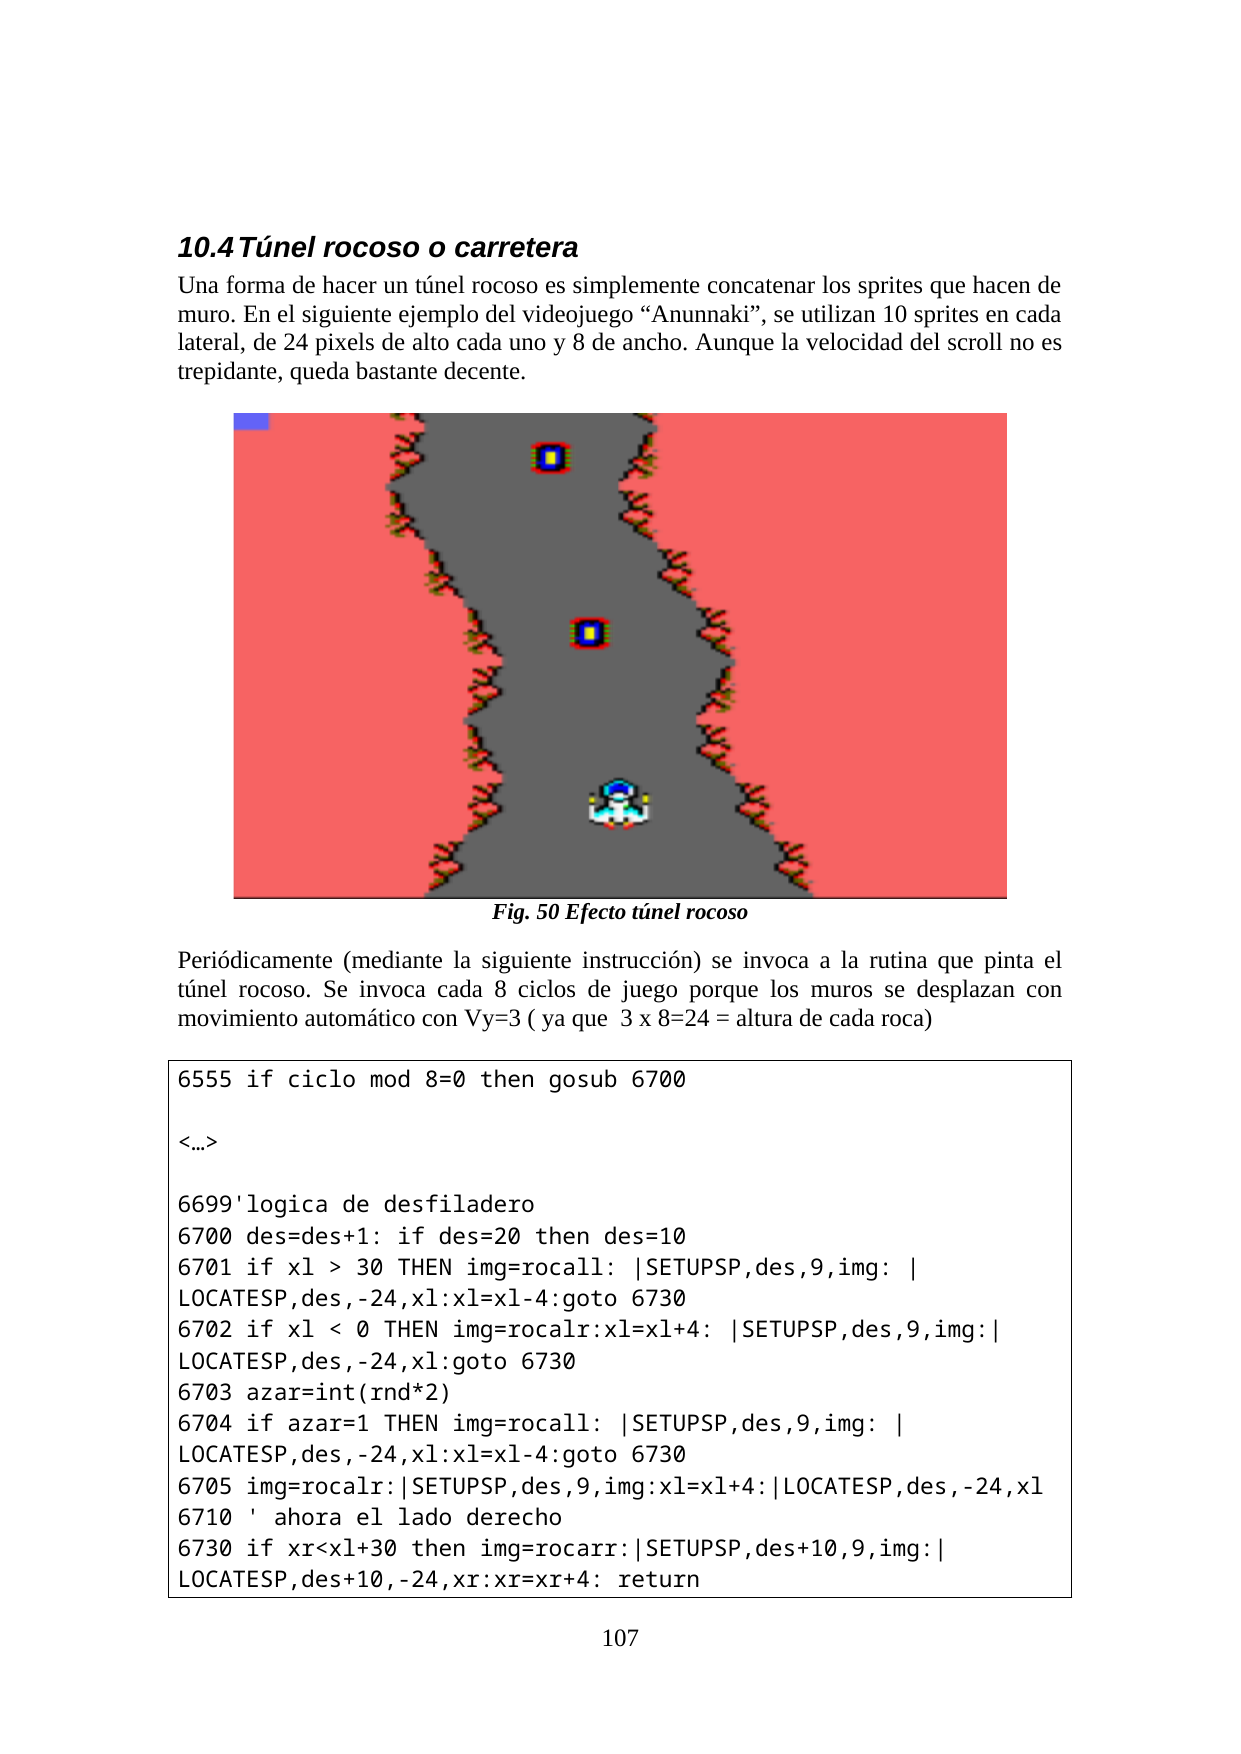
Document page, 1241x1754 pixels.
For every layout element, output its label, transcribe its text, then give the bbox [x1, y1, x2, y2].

text 6700 des=des+1: if des=20 then des=10 [177, 1220, 1063, 1251]
text <…> [177, 1126, 1063, 1157]
text 6701 if xl > 30 THEN img=rocall: |SETUPSP,des,9,img: |LOCATESP,des,-24,xl:xl=xl-4:goto 6730 [177, 1251, 1063, 1313]
text 6730 if xr<xl+30 then img=rocarr:|SETUPSP,des+10,9,img:|LOCATESP,des+10,-24,xr:xr=xr+4: return [169, 1529, 1071, 1597]
picture [233, 413, 1007, 899]
subtitle Túnel rocoso o carretera [177, 230, 1063, 264]
text 6710 ' ahora el lado derecho [177, 1501, 1063, 1529]
text 6699'logica de desfiladero [177, 1188, 1063, 1220]
text Periódicamente (mediante la siguiente instrucción) se invoca a la rutina que pinta el túnel rocoso. Se invoca cada 8 ciclos de juego porque los muros se desplazan con movimiento automático con Vy=3 ( ya que 3 x 8=24 = altura de cada roca) [177, 945, 1063, 1032]
text 6702 if xl < 0 THEN img=rocalr:xl=xl+4: |SETUPSP,des,9,img:|LOCATESP,des,-24,xl:goto 6730 [177, 1313, 1063, 1376]
text Fig. 50 Efecto túnel rocoso [177, 898, 1063, 924]
text 6555 if ciclo mod 8=0 then gosub 6700 [169, 1061, 1071, 1095]
text Una forma de hacer un túnel rocoso es simplemente concatenar los sprites que hacen de muro. En el siguiente ejemplo del videojuego “Anunnaki”, se utilizan 10 sprites en cada lateral, de 24 pixels de alto cada uno y 8 de ancho. Aunque la velocidad del scroll no es trepidante, queda bastante decente. [177, 270, 1063, 385]
text 6705 img=rocalr:|SETUPSP,des,9,img:xl=xl+4:|LOCATESP,des,-24,xl [177, 1470, 1063, 1501]
text 6703 azar=int(rnd*2) [177, 1376, 1063, 1407]
text 6704 if azar=1 THEN img=rocall: |SETUPSP,des,9,img: |LOCATESP,des,-24,xl:xl=xl-4:goto 6730 [177, 1407, 1063, 1470]
